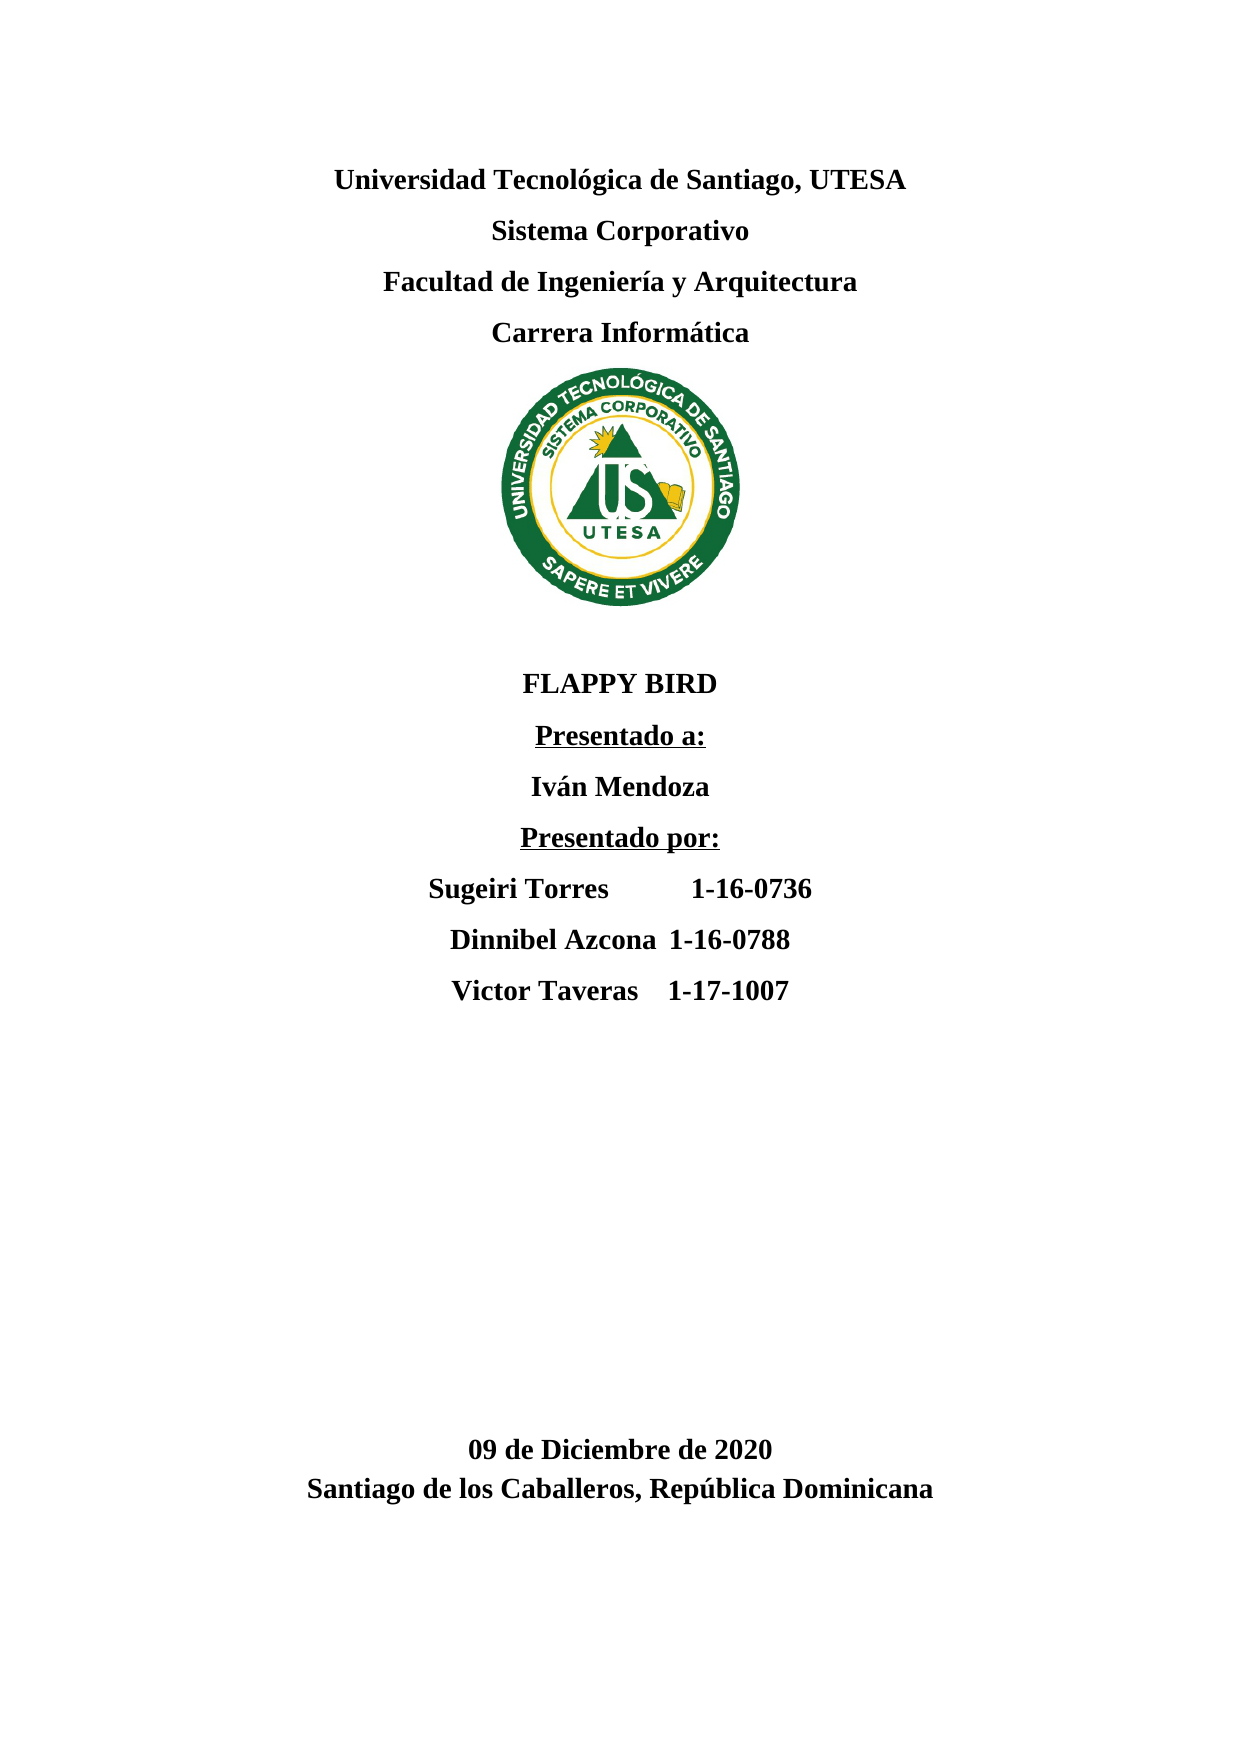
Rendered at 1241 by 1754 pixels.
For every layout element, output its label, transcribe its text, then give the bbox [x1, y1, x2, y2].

text Santiago de los Caballeros, República Dominicana [187, 1471, 1053, 1504]
picture [499, 366, 741, 608]
text Facultad de Ingeniería y Arquitectura [187, 264, 1053, 298]
text Universidad Tecnológica de Santiago, UTESA [187, 162, 1053, 196]
text Carrera Informática [187, 316, 1053, 349]
text Sistema Corporativo [187, 213, 1053, 247]
text Presentado por: [187, 820, 1053, 853]
text FLAPPY BIRD [187, 667, 1053, 700]
text Presentado a: [187, 718, 1053, 751]
text Dinnibel Azcona 1-16-0788 [187, 922, 1053, 955]
text Victor Taveras 1-17-1007 [187, 973, 1053, 1006]
text Sugeiri Torres 1-16-0736 [187, 871, 1053, 904]
text Iván Mendoza [187, 769, 1053, 802]
text 09 de Diciembre de 2020 [187, 1432, 1053, 1466]
